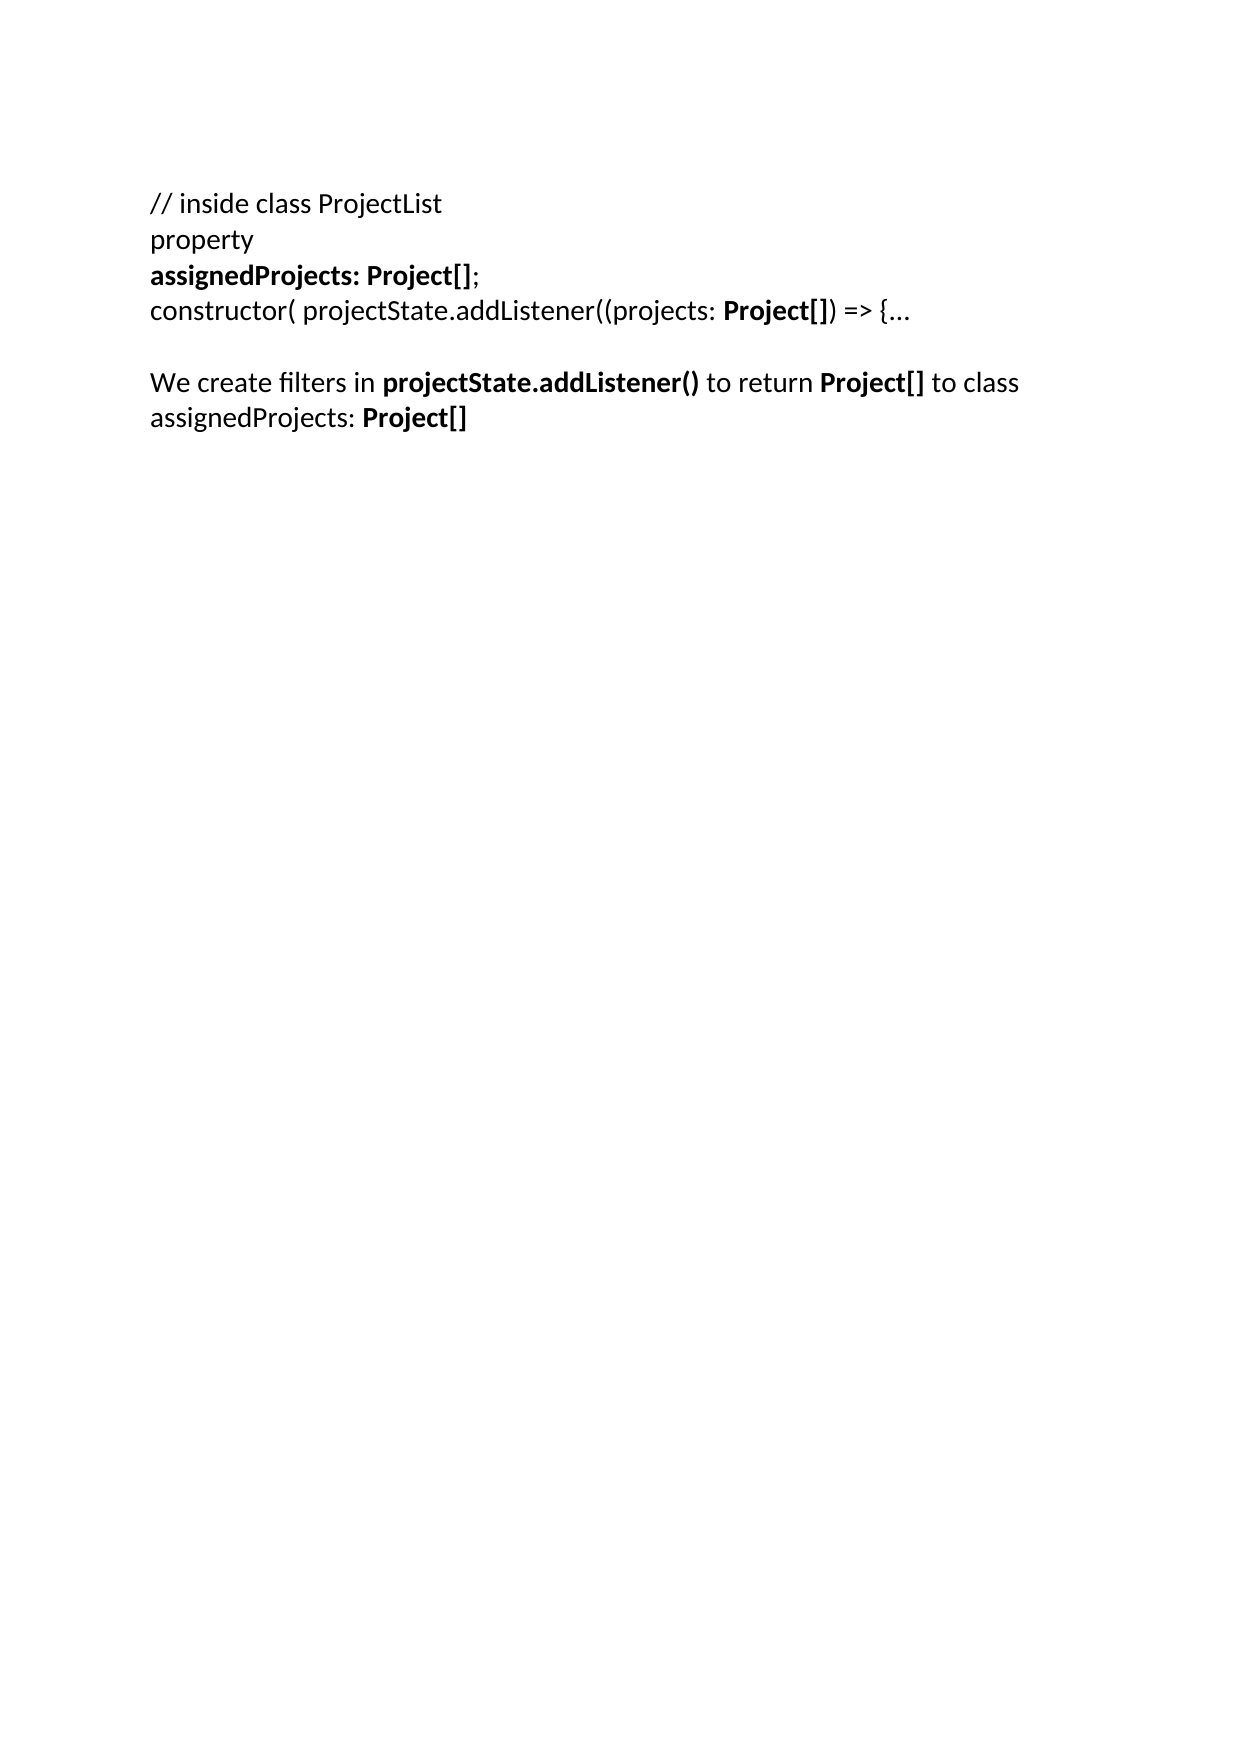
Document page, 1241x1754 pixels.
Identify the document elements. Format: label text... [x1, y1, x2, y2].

text // inside class ProjectList [150, 186, 1090, 221]
text constructor( projectState.addListener((projects: Project[]) => {... [150, 292, 1090, 328]
text property [150, 221, 1090, 257]
text assignedProjects: Project[]; [150, 257, 1090, 292]
text We create filters in projectState.addListener() to return Project[] to class assignedProjects: Project[] [150, 364, 1090, 435]
